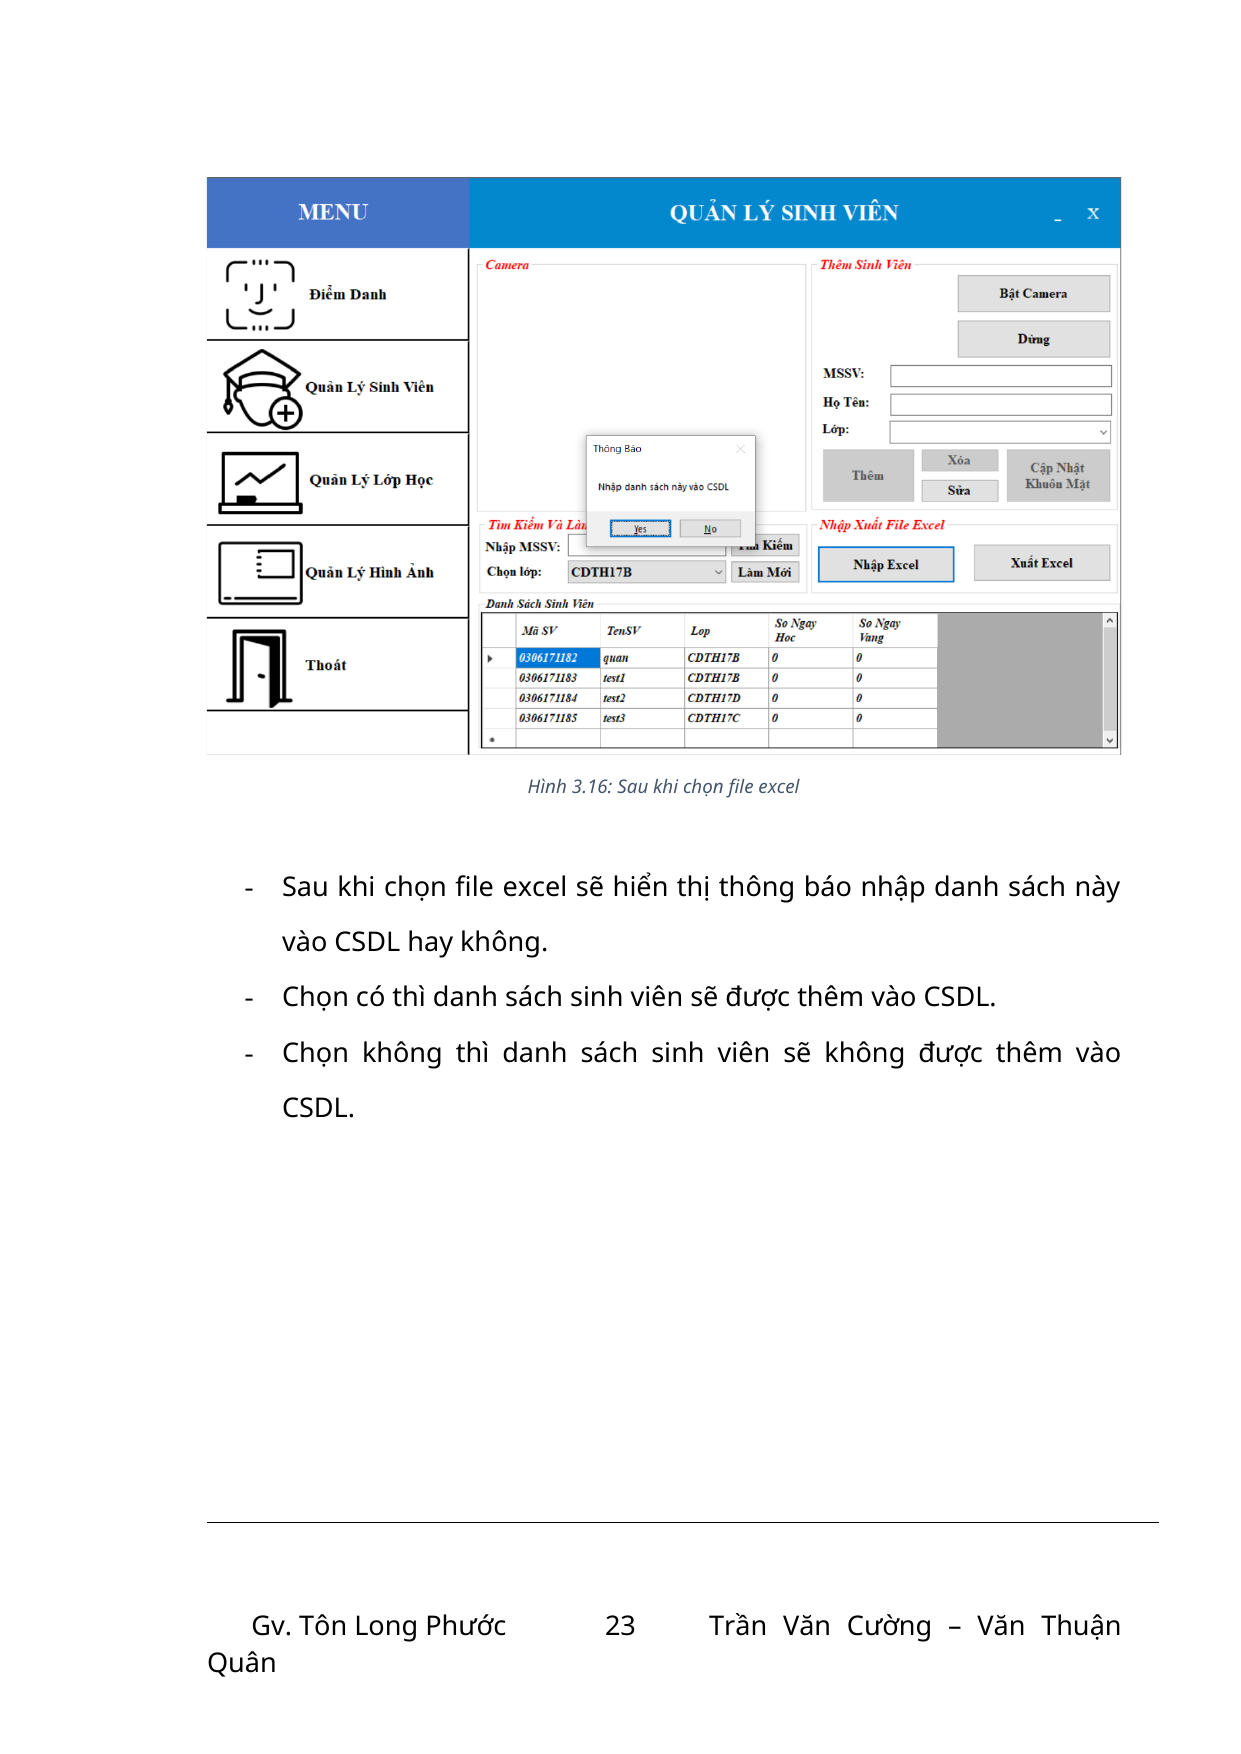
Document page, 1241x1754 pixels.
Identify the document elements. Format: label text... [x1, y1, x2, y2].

list Sau khi chọn file excel sẽ hiển thị thông báo nhập danh sách này vào CSDL hay không. [244, 867, 1122, 959]
picture [206, 177, 1123, 755]
list Chọn có thì danh sách sinh viên sẽ được thêm vào CSDL. [244, 978, 1122, 1015]
list Chọn không thì danh sách sinh viên sẽ không được thêm vào CSDL. [244, 1033, 1122, 1125]
